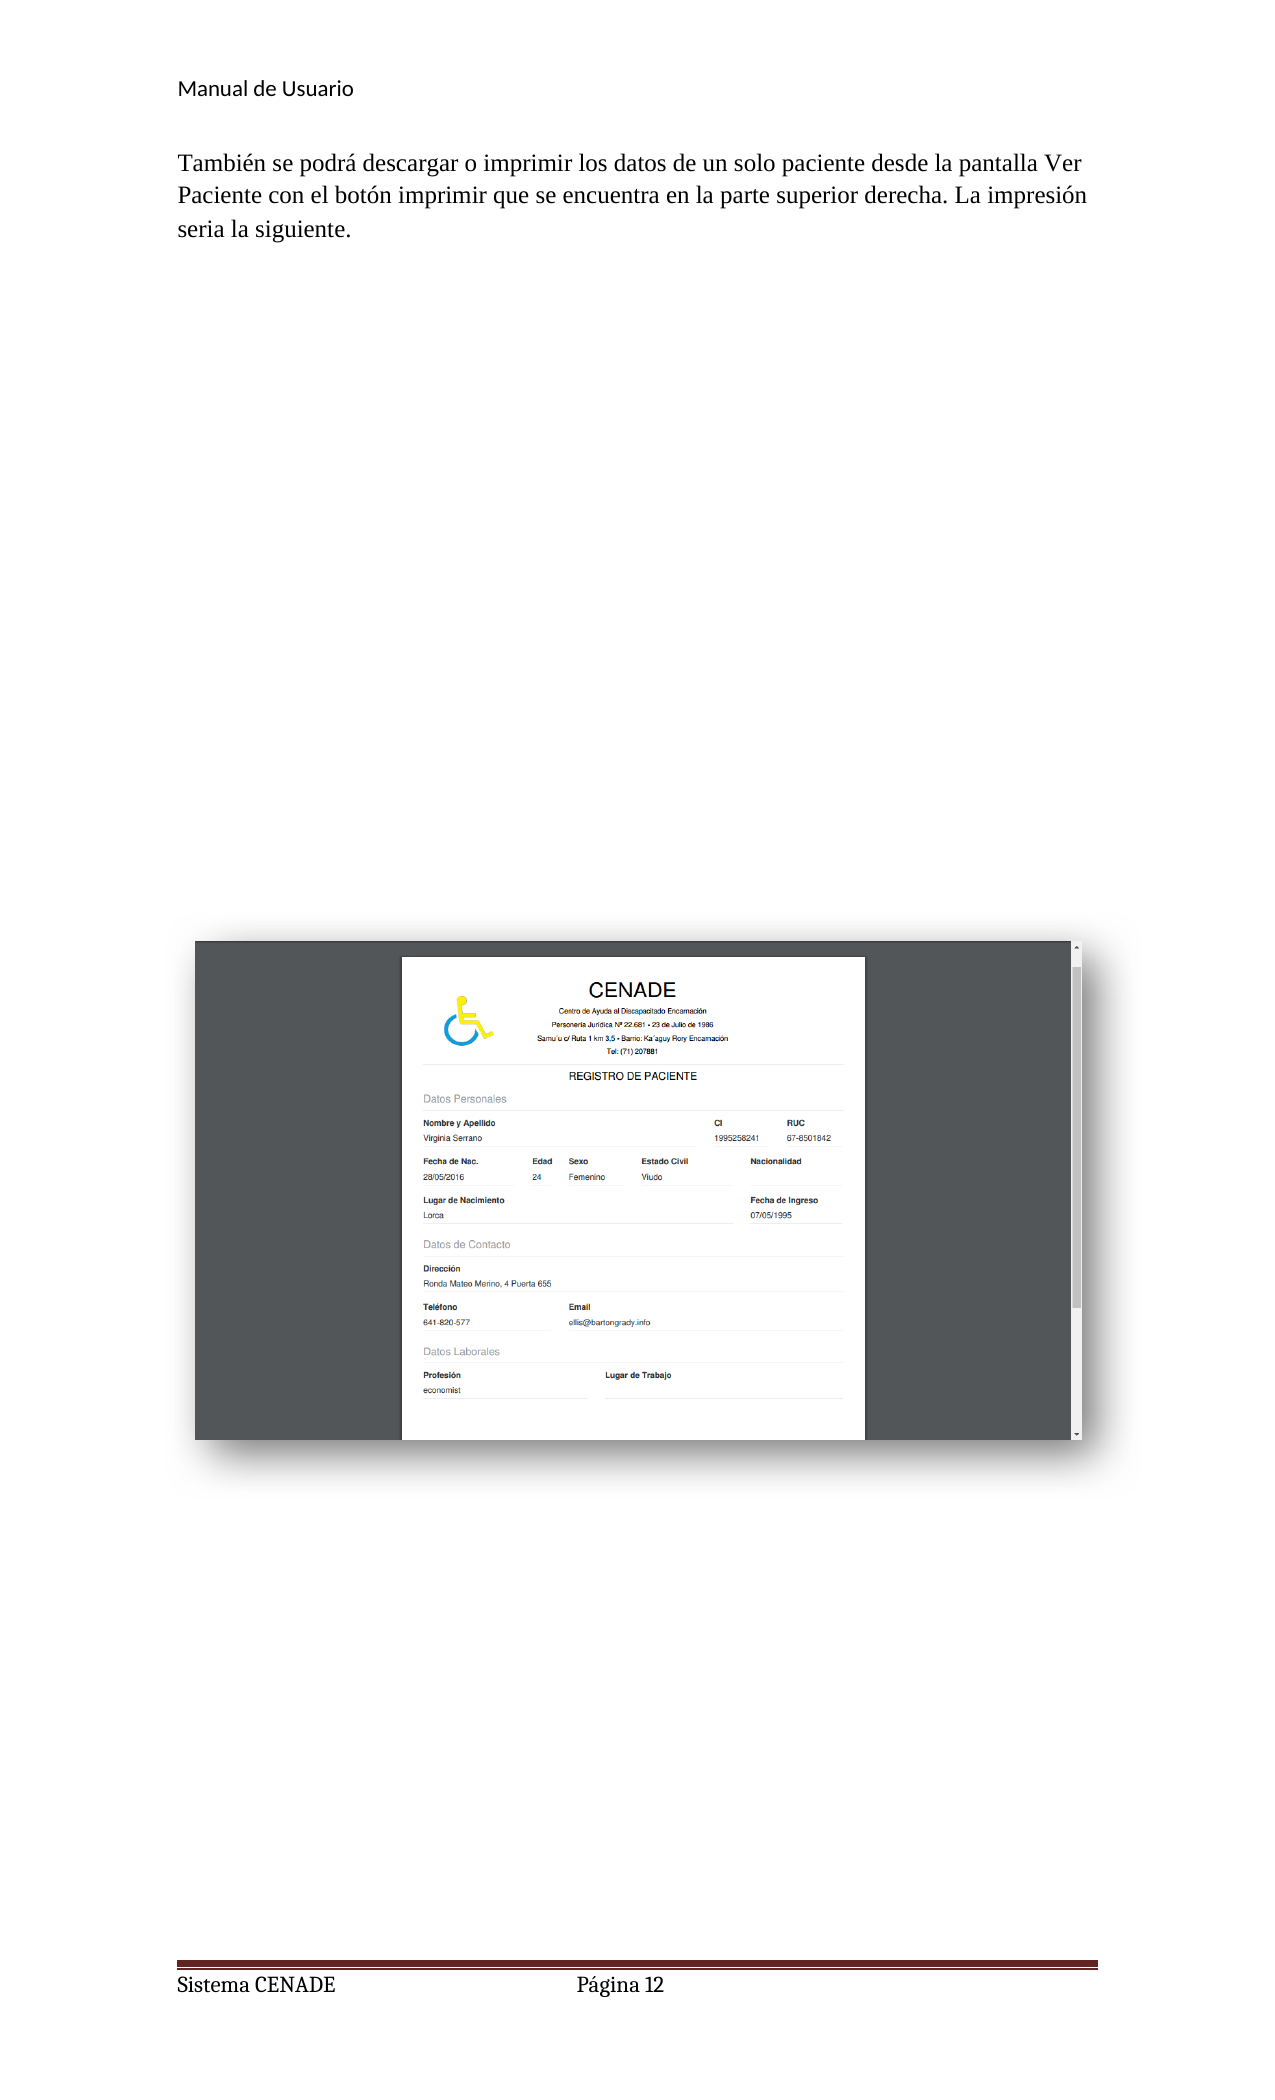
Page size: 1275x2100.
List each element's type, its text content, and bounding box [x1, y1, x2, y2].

picture [195, 941, 1082, 1440]
text También se podrá descargar o imprimir los datos de un solo paciente desde la pantalla Ver Paciente con el botón imprimir que se encuentra en la parte superior derecha. La impresión seria la siguiente. [177, 148, 1098, 242]
